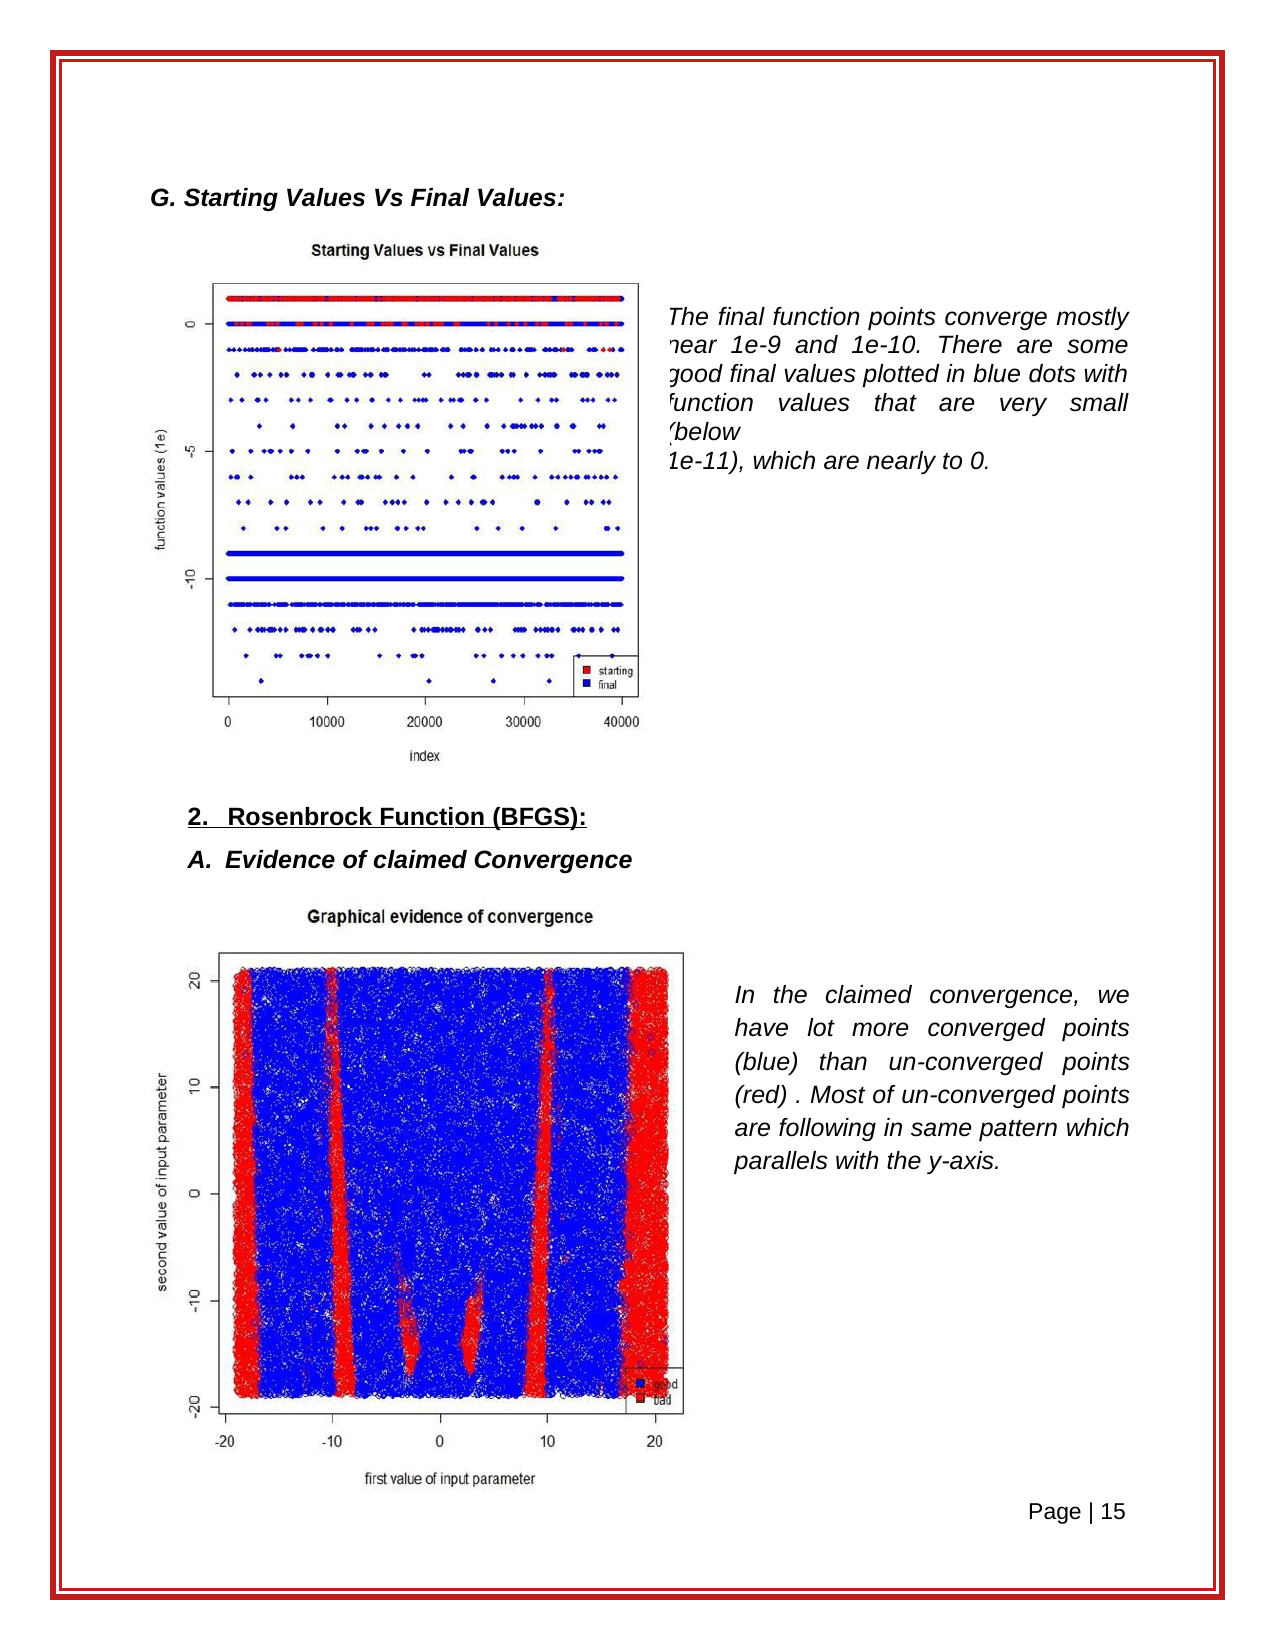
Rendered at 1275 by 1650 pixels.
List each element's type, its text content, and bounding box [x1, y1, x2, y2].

text A. Evidence of claimed Convergence [187, 845, 717, 874]
picture [150, 215, 670, 781]
picture [150, 878, 718, 1508]
text In the claimed convergence, we have lot more converged points (blue) than un-converged points (red) . Most of un-converged points are following in same pattern which parallels with the y-axis. [734, 980, 1130, 1175]
text 1e-11), which are nearly to 0. [670, 446, 1137, 475]
text 2. Rosenbrock Function (BFGS): [187, 802, 649, 829]
text Page | 15 [734, 1498, 1126, 1524]
text The final function points converge mostly near 1e-9 and 1e-10. There are some good final values plotted in blue dots with function values that are very small (below [670, 302, 1128, 446]
text G. Starting Values Vs Final Values: [150, 183, 649, 212]
